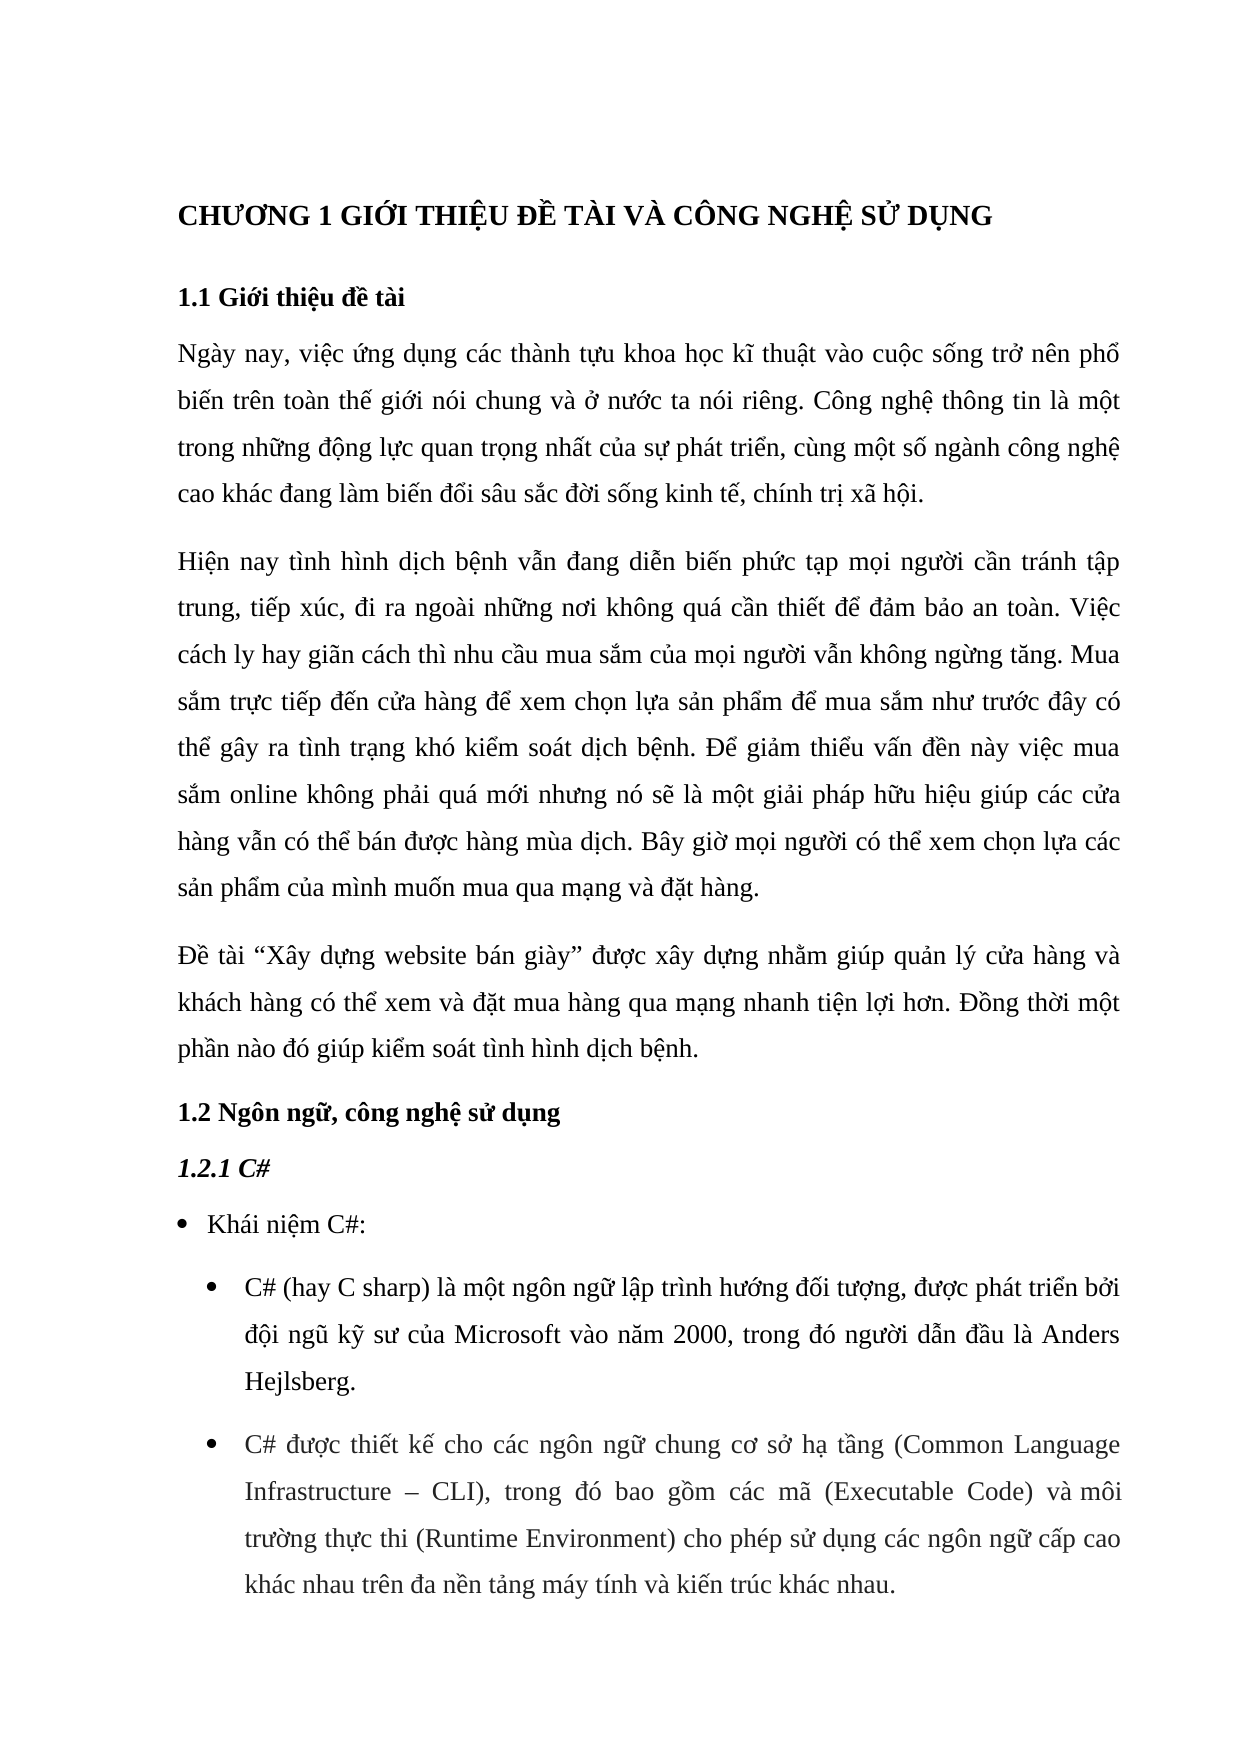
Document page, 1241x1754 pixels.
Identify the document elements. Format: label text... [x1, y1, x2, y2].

subtitle Ngôn ngữ, công nghệ sử dụng [177, 1096, 1122, 1127]
text Khái niệm C#: [177, 1208, 1122, 1239]
subtitle GIỚI THIỆU ĐỀ TÀI VÀ CÔNG NGHỆ SỬ DỤNG [177, 198, 1122, 231]
text Đề tài “Xây dựng website bán giày” được xây dựng nhằm giúp quản lý cửa hàng và khách hàng có thể xem và đặt mua hàng qua mạng nhanh tiện lợi hơn. Đồng thời một phần nào đó giúp kiểm soát tình hình dịch bệnh. [177, 939, 1122, 1063]
subtitle C# [177, 1152, 1122, 1183]
list C# được thiết kế cho các ngôn ngữ chung cơ sở hạ tầng (Common Language Infrastructure – CLI), trong đó bao gồm các mã (Executable Code) và môi trường thực thi (Runtime Environment) cho phép sử dụng các ngôn ngữ cấp cao khác nhau trên đa nền tảng máy tính và kiến trúc khác nhau. [207, 1428, 1122, 1599]
text Ngày nay, việc ứng dụng các thành tựu khoa học kĩ thuật vào cuộc sống trở nên phổ biến trên toàn thế giới nói chung và ở nước ta nói riêng. Công nghệ thông tin là một trong những động lực quan trọng nhất của sự phát triển, cùng một số ngành công nghệ cao khác đang làm biến đổi sâu sắc đời sống kinh tế, chính trị xã hội. [177, 337, 1122, 508]
text Hiện nay tình hình dịch bệnh vẫn đang diễn biến phức tạp mọi người cần tránh tập trung, tiếp xúc, đi ra ngoài những nơi không quá cần thiết để đảm bảo an toàn. Việc cách ly hay giãn cách thì nhu cầu mua sắm của mọi người vẫn không ngừng tăng. Mua sắm trực tiếp đến cửa hàng để xem chọn lựa sản phẩm để mua sắm như trước đây có thể gây ra tình trạng khó kiểm soát dịch bệnh. Để giảm thiểu vấn đền này việc mua sắm online không phải quá mới nhưng nó sẽ là một giải pháp hữu hiệu giúp các cửa hàng vẫn có thể bán được hàng mùa dịch. Bây giờ mọi người có thể xem chọn lựa các sản phẩm của mình muốn mua qua mạng và đặt hàng. [177, 545, 1122, 903]
subtitle Giới thiệu đề tài [177, 281, 1122, 312]
list C# (hay C sharp) là một ngôn ngữ lập trình hướng đối tượng, được phát triển bởi đội ngũ kỹ sư của Microsoft vào năm 2000, trong đó người dẫn đầu là Anders Hejlsberg. [207, 1272, 1122, 1396]
